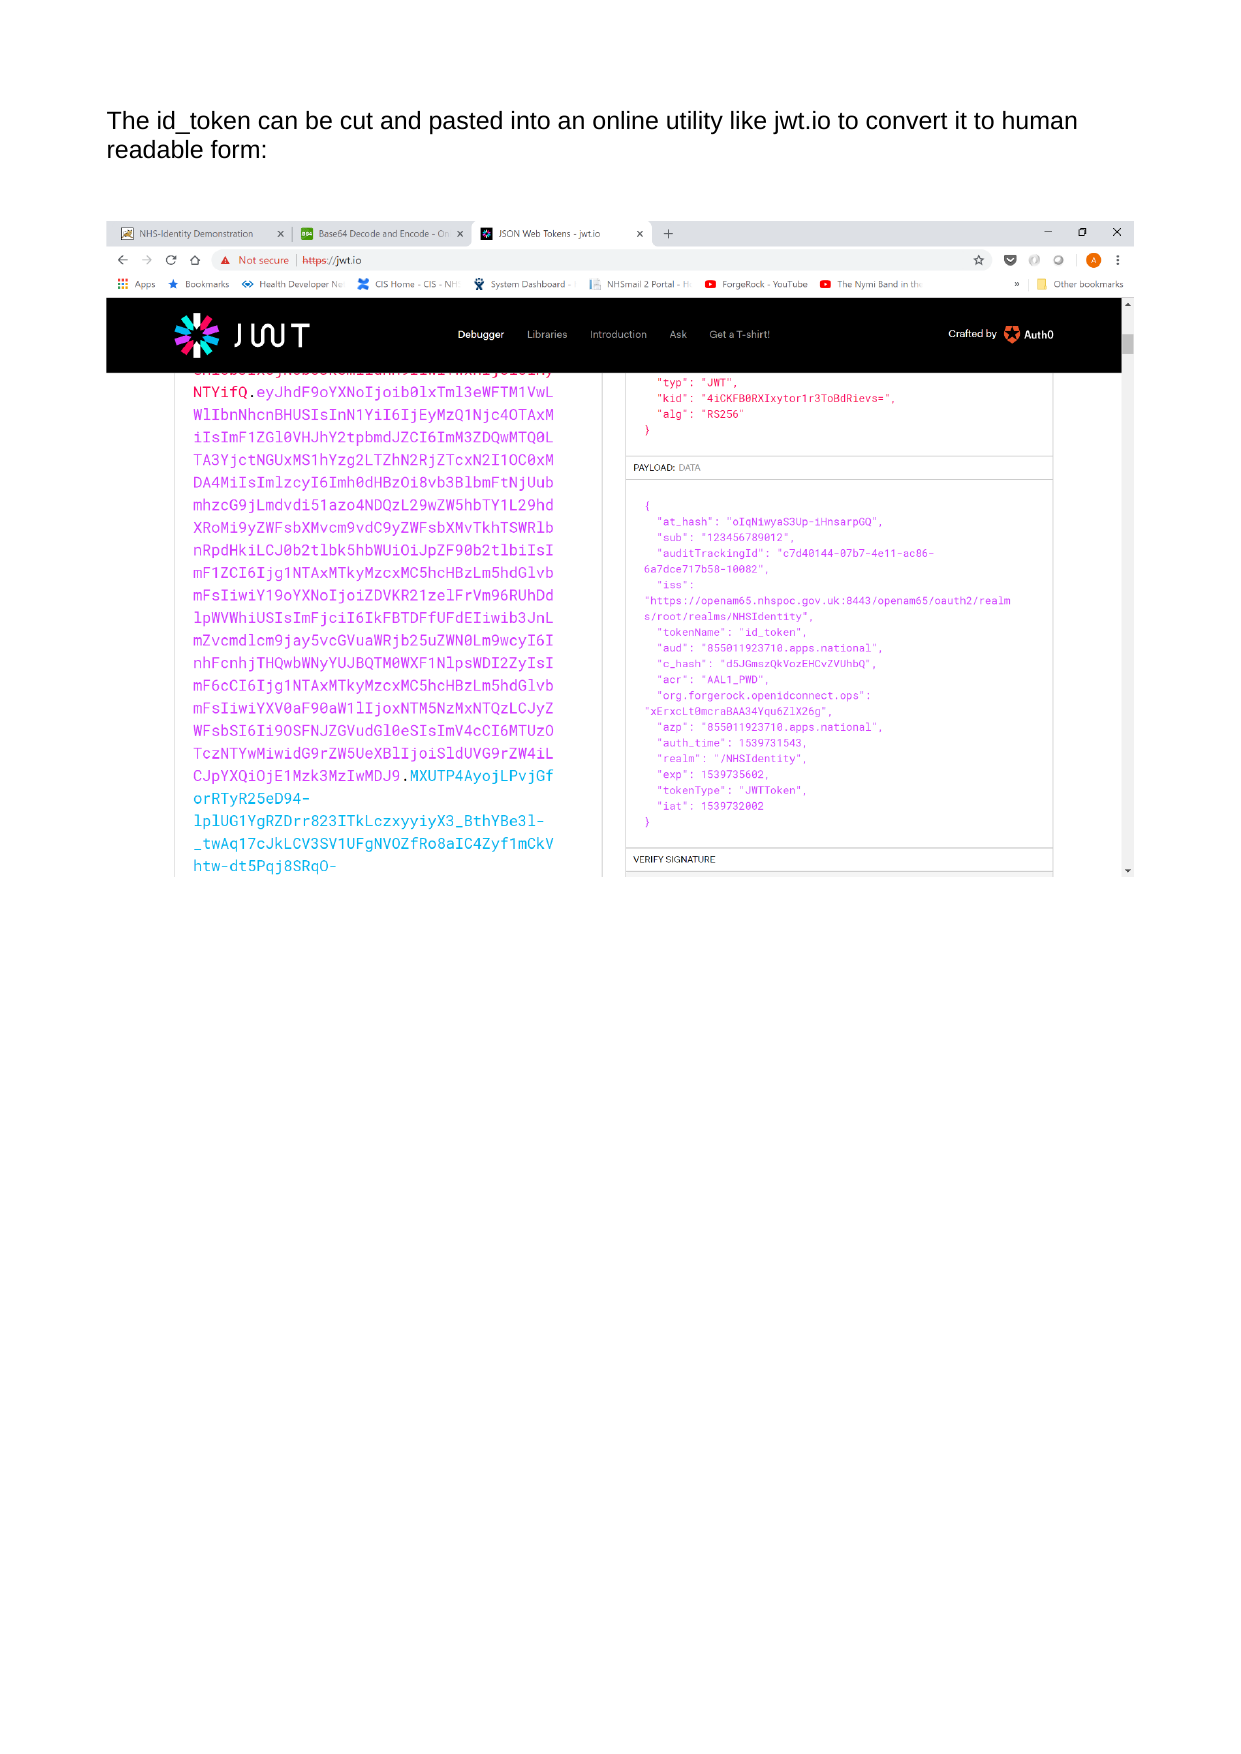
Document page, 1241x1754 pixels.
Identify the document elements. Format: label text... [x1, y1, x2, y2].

text The id_token can be cut and pasted into an online utility like jwt.io to convert it to human readable form: [106, 106, 1134, 164]
picture [106, 221, 1134, 877]
